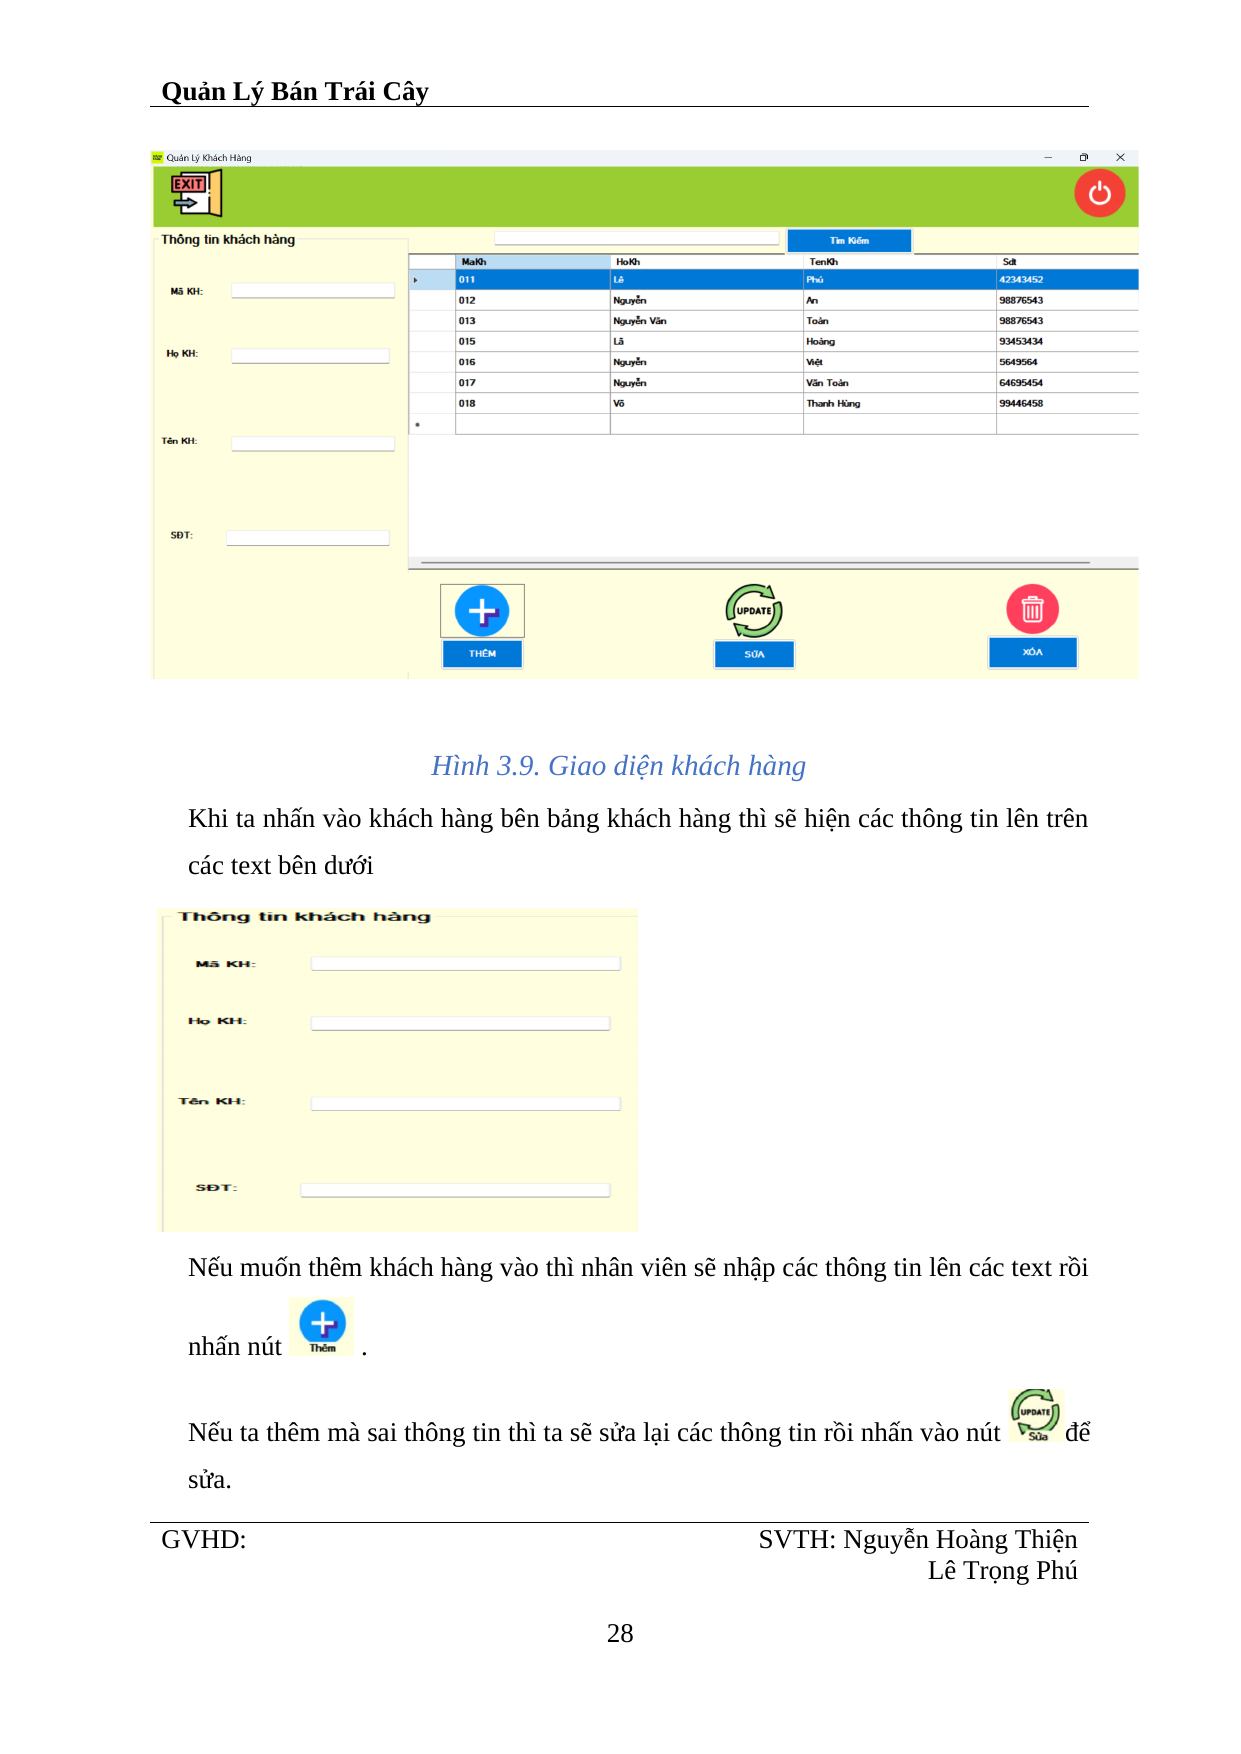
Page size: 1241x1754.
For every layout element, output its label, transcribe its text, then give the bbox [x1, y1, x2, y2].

text Nếu ta thêm mà sai thông tin thì ta sẽ sửa lại các thông tin rồi nhấn vào nút để sửa. [188, 1389, 1090, 1494]
text Hình 3.9. Giao diện khách hàng [150, 748, 1090, 782]
picture [150, 150, 1139, 679]
text Nếu muốn thêm khách hàng vào thì nhân viên sẽ nhập các thông tin lên các text rồi nhấn nút . [188, 1251, 1090, 1361]
text Khi ta nhấn vào khách hàng bên bảng khách hàng thì sẽ hiện các thông tin lên trên các text bên dưới [188, 802, 1090, 880]
picture [288, 1297, 355, 1356]
picture [156, 908, 638, 1232]
picture [1008, 1389, 1065, 1442]
